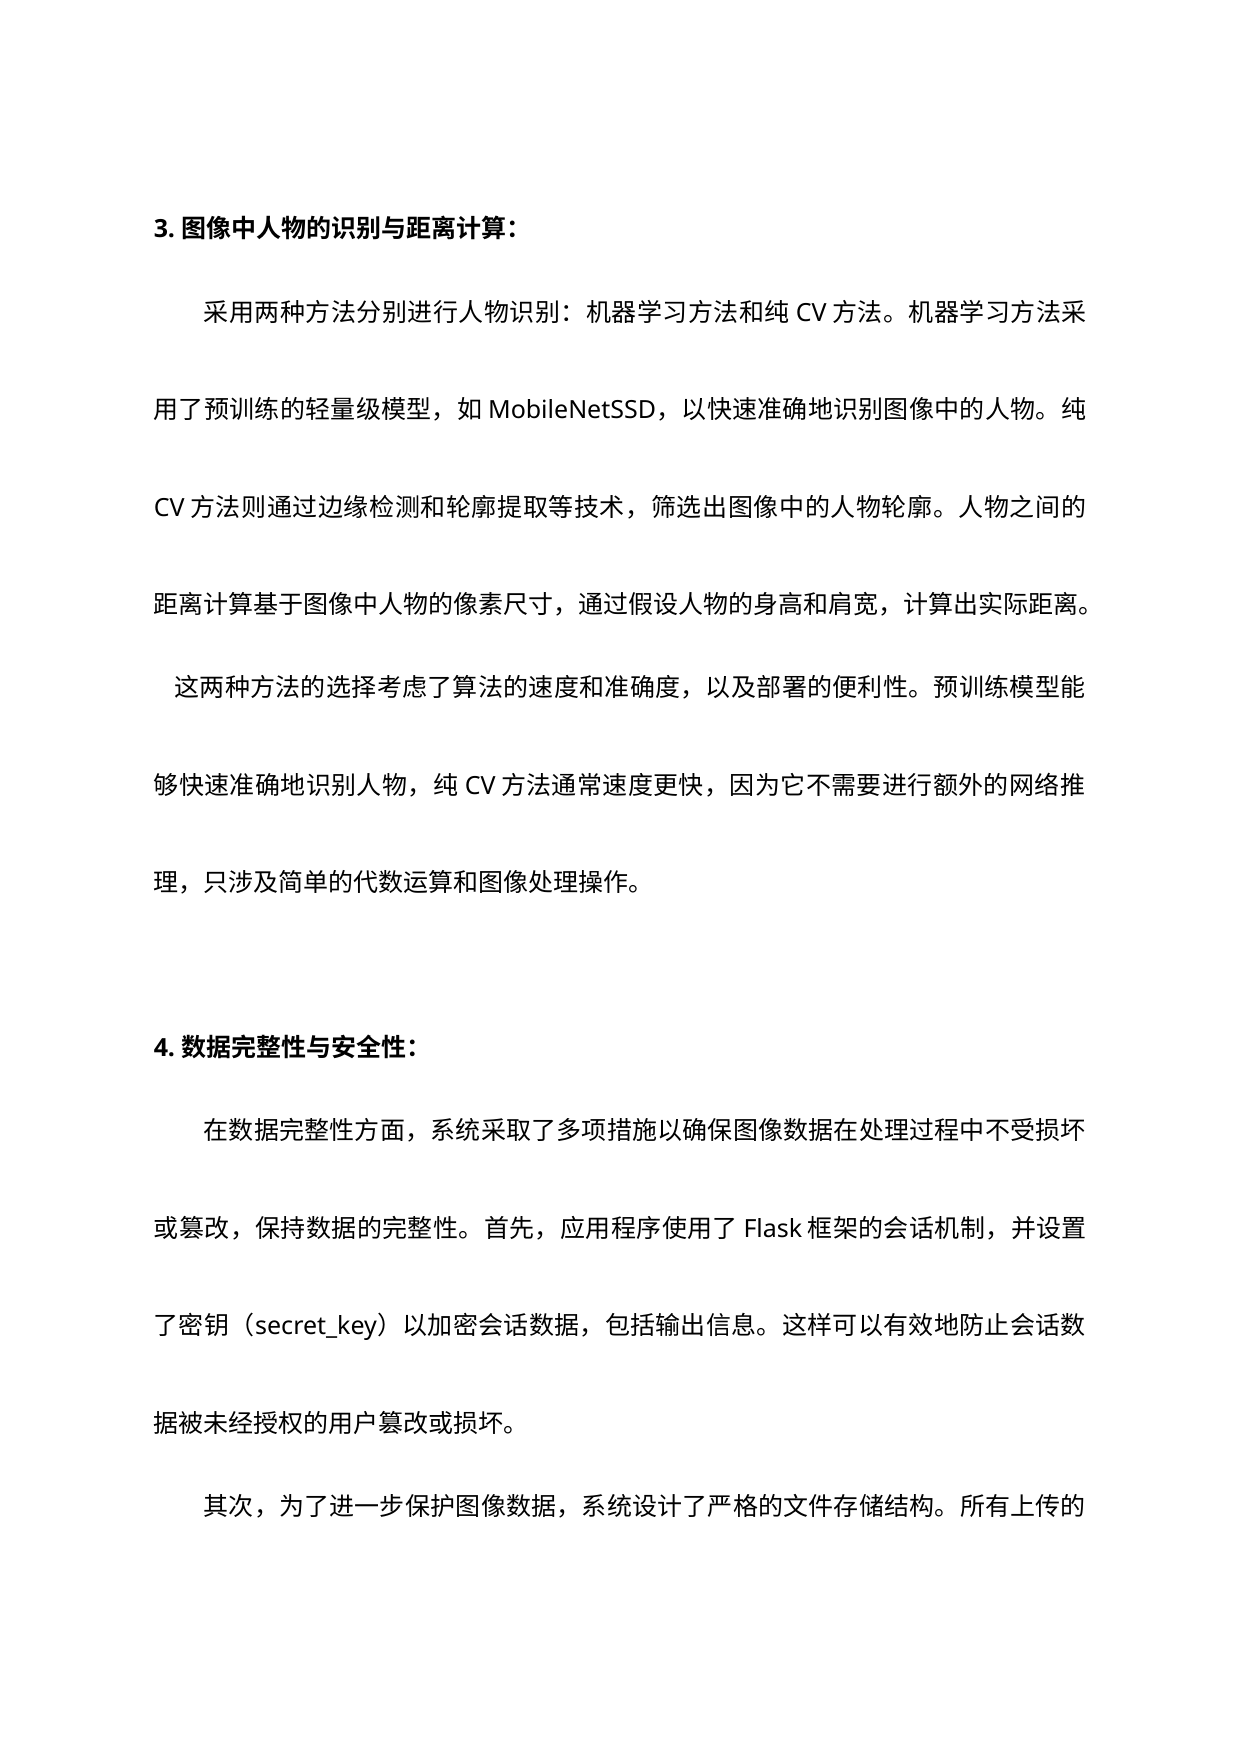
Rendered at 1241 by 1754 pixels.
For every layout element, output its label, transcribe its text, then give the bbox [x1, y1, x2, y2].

text 4. 数据完整性与安全性： [153, 1013, 1087, 1078]
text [153, 1472, 1087, 1537]
text 在数据完整性方面，系统采取了多项措施以确保图像数据在处理过程中不受损坏或篡改，保持数据的完整性。首先，应用程序使用了Flask框架的会话机制，并设置了密钥（secret_key）以加密会话数据，包括输出信息。这样可以有效地防止会话数据被未经授权的用户篡改或损坏。 [153, 1096, 1087, 1454]
text 3. 图像中人物的识别与距离计算： [153, 194, 1087, 259]
text 这两种方法的选择考虑了算法的速度和准确度，以及部署的便利性。预训练模型能够快速准确地识别人物，纯CV方法通常速度更快，因为它不需要进行额外的网络推理，只涉及简单的代数运算和图像处理操作。 [153, 653, 1087, 913]
text 采用两种方法分别进行人物识别：机器学习方法和纯CV方法。机器学习方法采用了预训练的轻量级模型，如MobileNetSSD，以快速准确地识别图像中的人物。纯CV方法则通过边缘检测和轮廓提取等技术，筛选出图像中的人物轮廓。人物之间的距离计算基于图像中人物的像素尺寸，通过假设人物的身高和肩宽，计算出实际距离。 [153, 278, 1087, 635]
